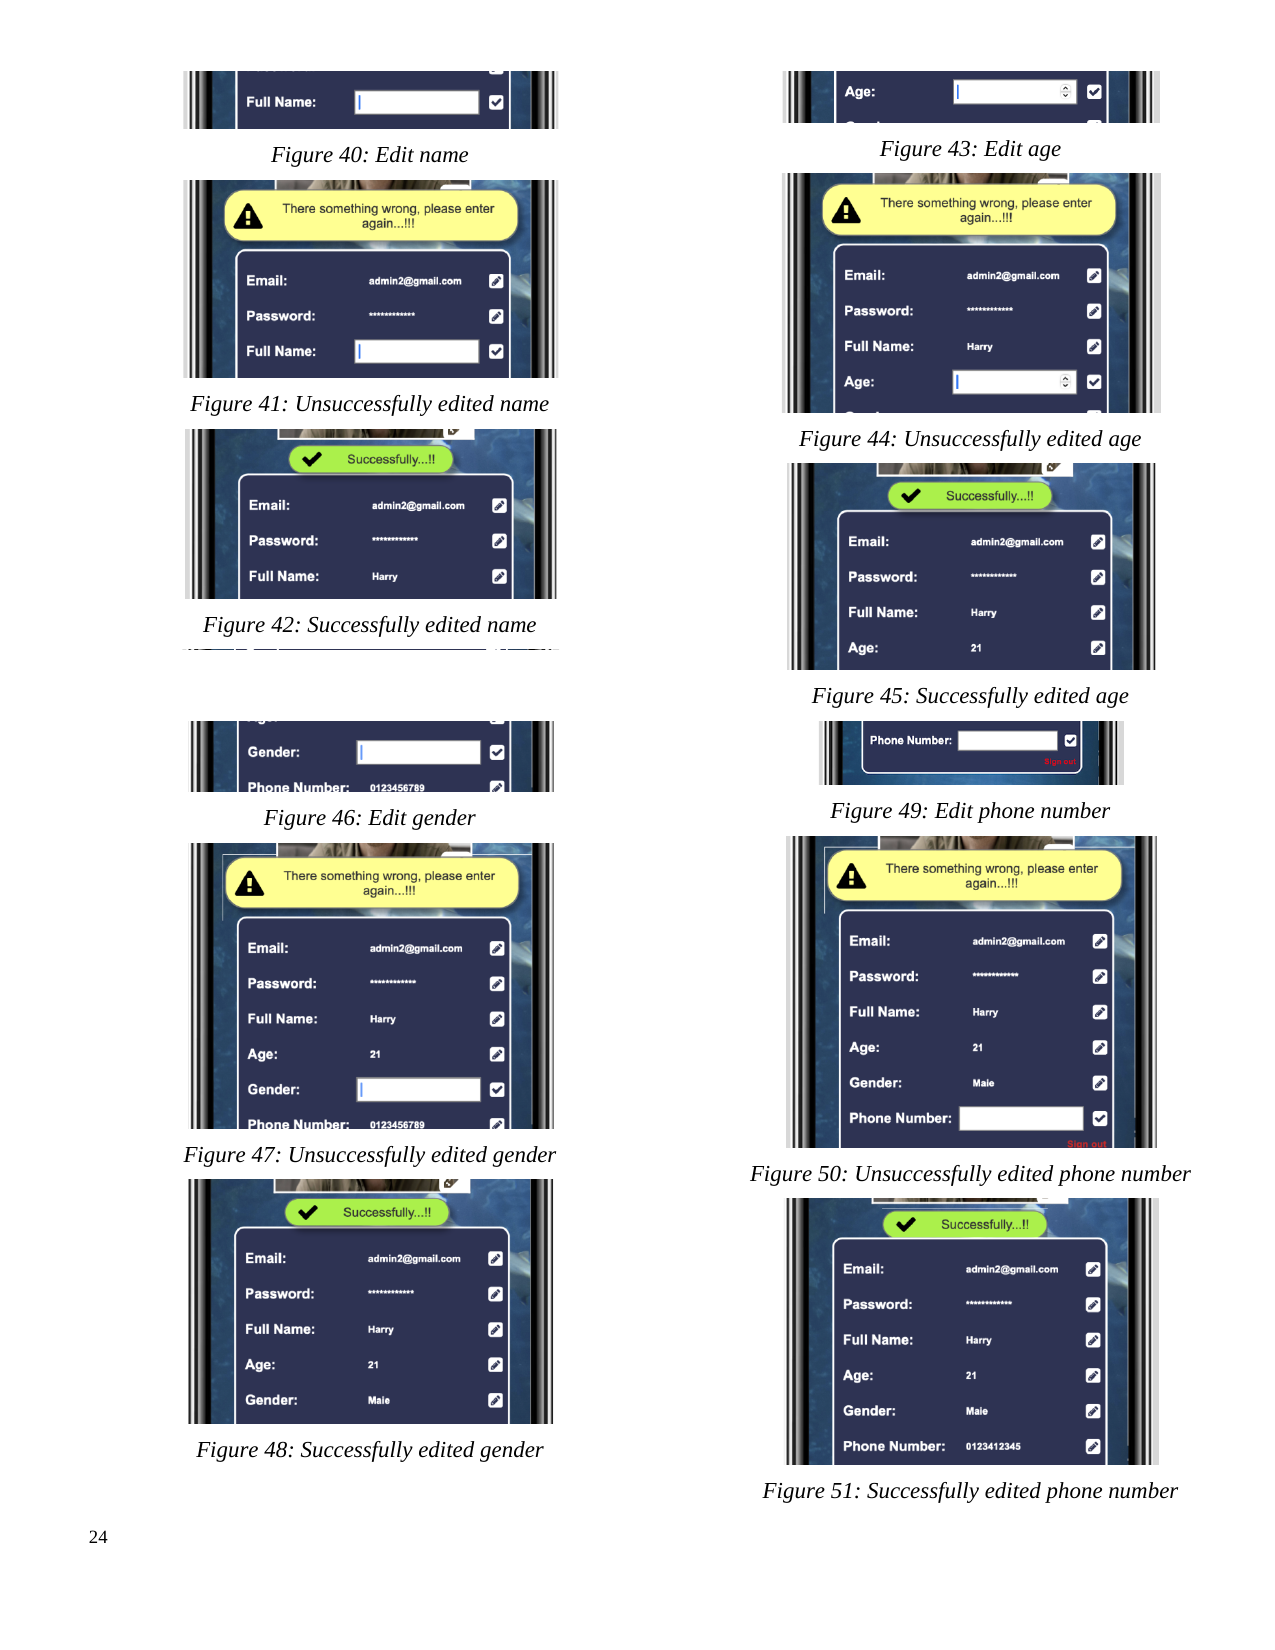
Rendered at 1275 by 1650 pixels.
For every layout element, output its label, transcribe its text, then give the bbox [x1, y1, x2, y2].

picture [183, 71, 559, 129]
text Figure 41: Unsuccessfully edited name [126, 390, 615, 417]
picture [782, 71, 1160, 123]
picture [188, 843, 554, 1129]
picture [185, 429, 557, 599]
picture [188, 721, 554, 792]
picture [818, 721, 1124, 785]
text Figure 51: Successfully edited phone number [727, 1477, 1216, 1503]
text Figure 46: Edit gender [126, 804, 615, 831]
text Figure 50: Unsuccessfully edited phone number [727, 1160, 1216, 1186]
text Figure 48: Successfully edited gender [126, 1436, 615, 1462]
picture [781, 173, 1161, 413]
picture [786, 836, 1157, 1148]
text Figure 43: Edit age [727, 135, 1216, 161]
picture [183, 180, 559, 378]
text Figure 47: Unsuccessfully edited gender [126, 1141, 615, 1167]
text Figure 44: Unsuccessfully edited age [727, 425, 1216, 451]
text Figure 49: Edit phone number [727, 797, 1216, 823]
picture [188, 1179, 554, 1424]
text Figure 45: Successfully edited age [727, 682, 1216, 708]
picture [787, 463, 1156, 670]
text Figure 42: Successfully edited name [126, 611, 615, 637]
text Figure 40: Edit name [126, 141, 615, 168]
picture [783, 1198, 1159, 1465]
